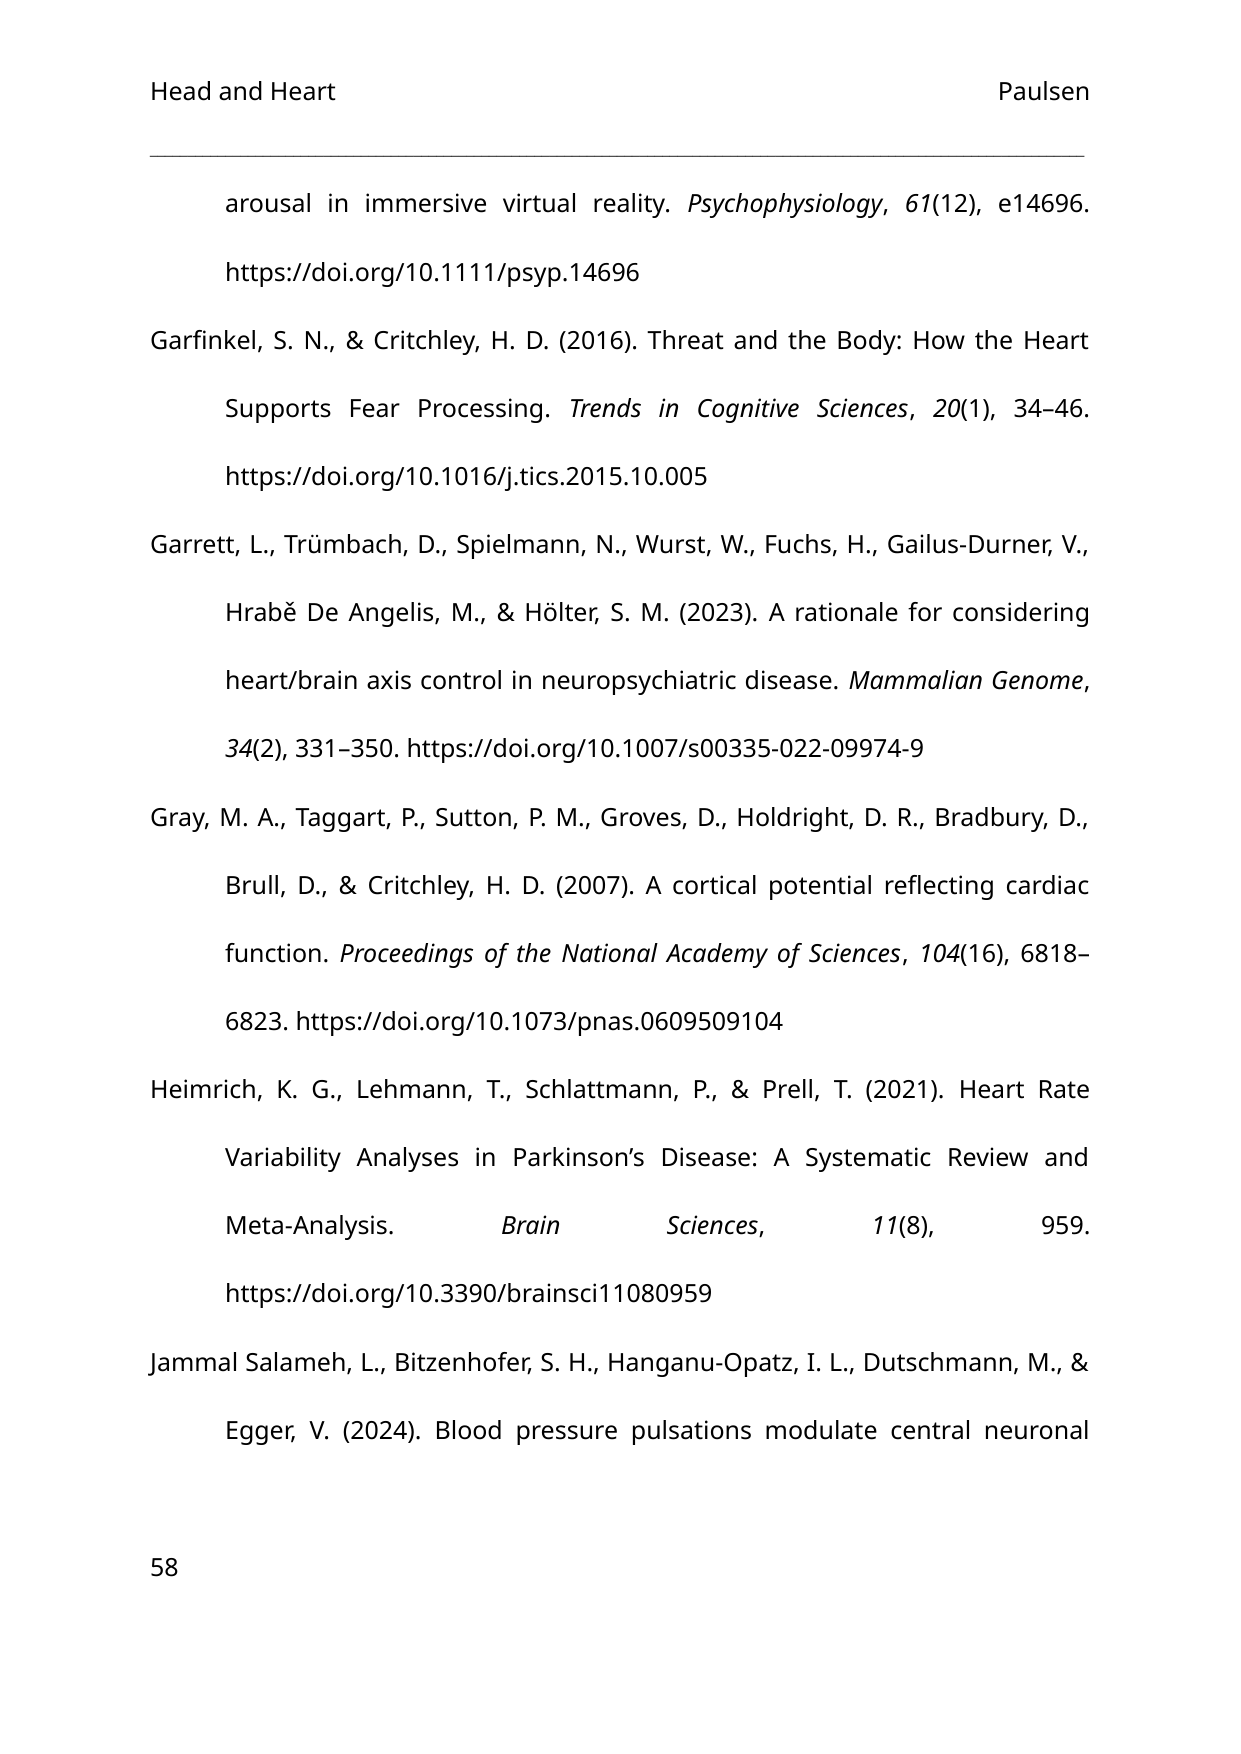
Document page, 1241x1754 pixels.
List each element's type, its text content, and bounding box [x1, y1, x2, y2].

text Gray, M. A., Taggart, P., Sutton, P. M., Groves, D., Holdright, D. R., Bradbury, D., Brull, D., & Critchley, H. D. (2007). A cortical potential reflecting cardiac function. Proceedings of the National Academy of Sciences, 104(16), 6818–6823. https://doi.org/10.1073/pnas.0609509104 [150, 799, 1090, 1038]
text Garfinkel, S. N., & Critchley, H. D. (2016). Threat and the Body: How the Heart Supports Fear Processing. Trends in Cognitive Sciences, 20(1), 34–46. https://doi.org/10.1016/j.tics.2015.10.005 [150, 322, 1090, 493]
text Heimrich, K. G., Lehmann, T., Schlattmann, P., & Prell, T. (2021). Heart Rate Variability Analyses in Parkinson’s Disease: A Systematic Review and Meta-Analysis. Brain Sciences, 11(8), 959. https://doi.org/10.3390/brainsci11080959 [150, 1072, 1090, 1310]
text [150, 1344, 1090, 1446]
text Garrett, L., Trümbach, D., Spielmann, N., Wurst, W., Fuchs, H., Gailus-Durner, V., Hrabě De Angelis, M., & Hölter, S. M. (2023). A rationale for considering heart/brain axis control in neuropsychiatric disease. Mammalian Genome, 34(2), 331–350. https://doi.org/10.1007/s00335-022-09974-9 [150, 527, 1090, 765]
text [150, 186, 1090, 288]
